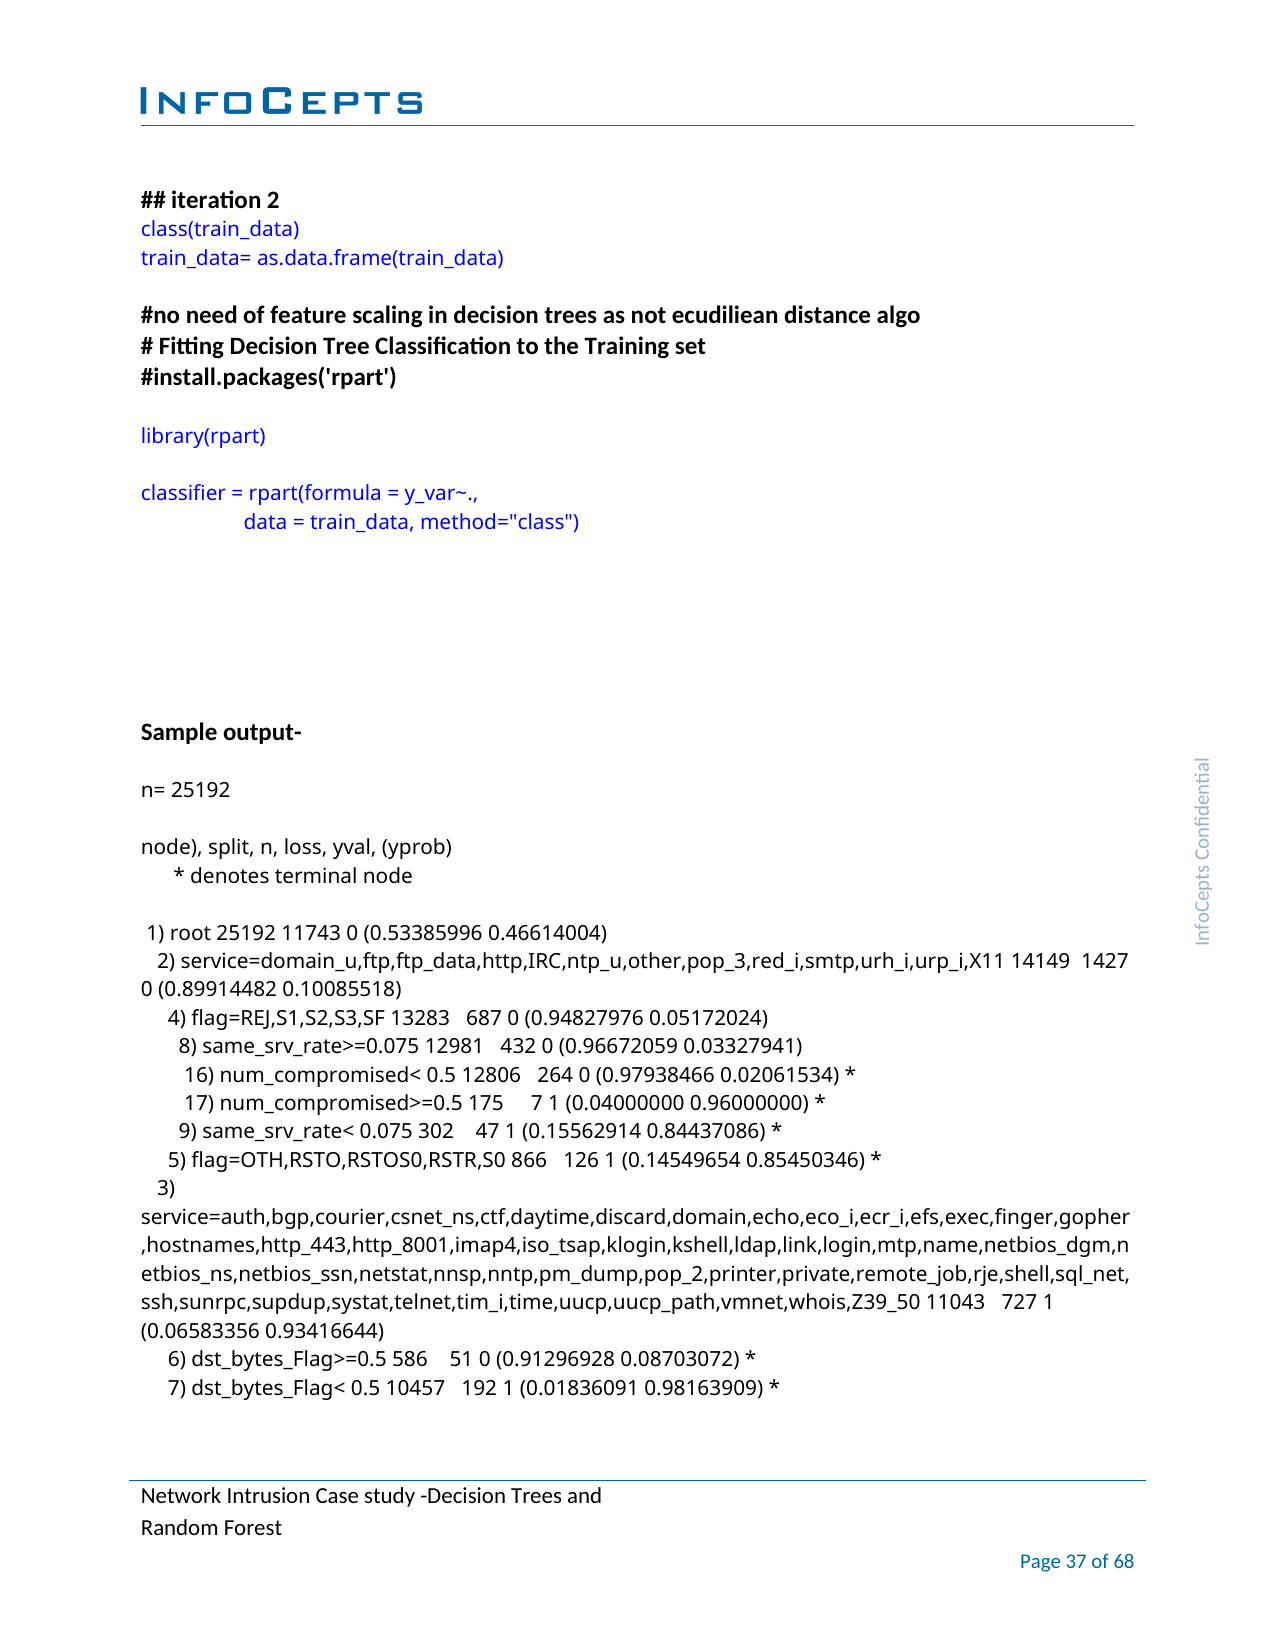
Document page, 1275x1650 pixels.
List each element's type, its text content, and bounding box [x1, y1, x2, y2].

text 16) num_compromised< 0.5 12806 264 0 (0.97938466 0.02061534) * [141, 1060, 1134, 1088]
text 9) same_srv_rate< 0.075 302 47 1 (0.15562914 0.84437086) * [141, 1117, 1134, 1145]
text # Fitting Decision Tree Classification to the Training set [141, 330, 1134, 361]
text data = train_data, method="class") [141, 507, 1134, 535]
text library(rpart) [141, 422, 1134, 450]
text node), split, n, loss, yval, (yprob) [141, 832, 1134, 861]
text 5) flag=OTH,RSTO,RSTOS0,RSTR,S0 866 126 1 (0.14549654 0.85450346) * [141, 1145, 1134, 1173]
text #install.packages('rpart') [141, 361, 1134, 391]
text 7) dst_bytes_Flag< 0.5 10457 192 1 (0.01836091 0.98163909) * [141, 1373, 1134, 1401]
text classifier = rpart(formula = y_var~., [141, 478, 1134, 507]
text ## iteration 2 [141, 184, 1134, 214]
text 1) root 25192 11743 0 (0.53385996 0.46614004) [141, 918, 1134, 946]
text 8) same_srv_rate>=0.075 12981 432 0 (0.96672059 0.03327941) [141, 1031, 1134, 1060]
text Sample output- [141, 716, 1134, 747]
text * denotes terminal node [141, 861, 1134, 889]
text 6) dst_bytes_Flag>=0.5 586 51 0 (0.91296928 0.08703072) * [141, 1344, 1134, 1373]
text class(train_data) [141, 214, 1134, 243]
text 17) num_compromised>=0.5 175 7 1 (0.04000000 0.96000000) * [141, 1088, 1134, 1117]
text 4) flag=REJ,S1,S2,S3,SF 13283 687 0 (0.94827976 0.05172024) [141, 1003, 1134, 1031]
text 3) service=auth,bgp,courier,csnet_ns,ctf,daytime,discard,domain,echo,eco_i,ecr_i,efs,exec,finger,gopher,hostnames,http_443,http_8001,imap4,iso_tsap,klogin,kshell,ldap,link,login,mtp,name,netbios_dgm,netbios_ns,netbios_ssn,netstat,nnsp,nntp,pm_dump,pop_2,printer,private,remote_job,rje,shell,sql_net,ssh,sunrpc,supdup,systat,telnet,tim_i,time,uucp,uucp_path,vmnet,whois,Z39_50 11043 727 1 (0.06583356 0.93416644) [141, 1173, 1134, 1344]
text train_data= as.data.frame(train_data) [141, 243, 1134, 271]
text #no need of feature scaling in decision trees as not ecudiliean distance algo [141, 299, 1134, 330]
picture [140, 87, 422, 114]
text 2) service=domain_u,ftp,ftp_data,http,IRC,ntp_u,other,pop_3,red_i,smtp,urh_i,urp_i,X11 14149 1427 0 (0.89914482 0.10085518) [141, 946, 1134, 1003]
text n= 25192 [141, 775, 1134, 804]
